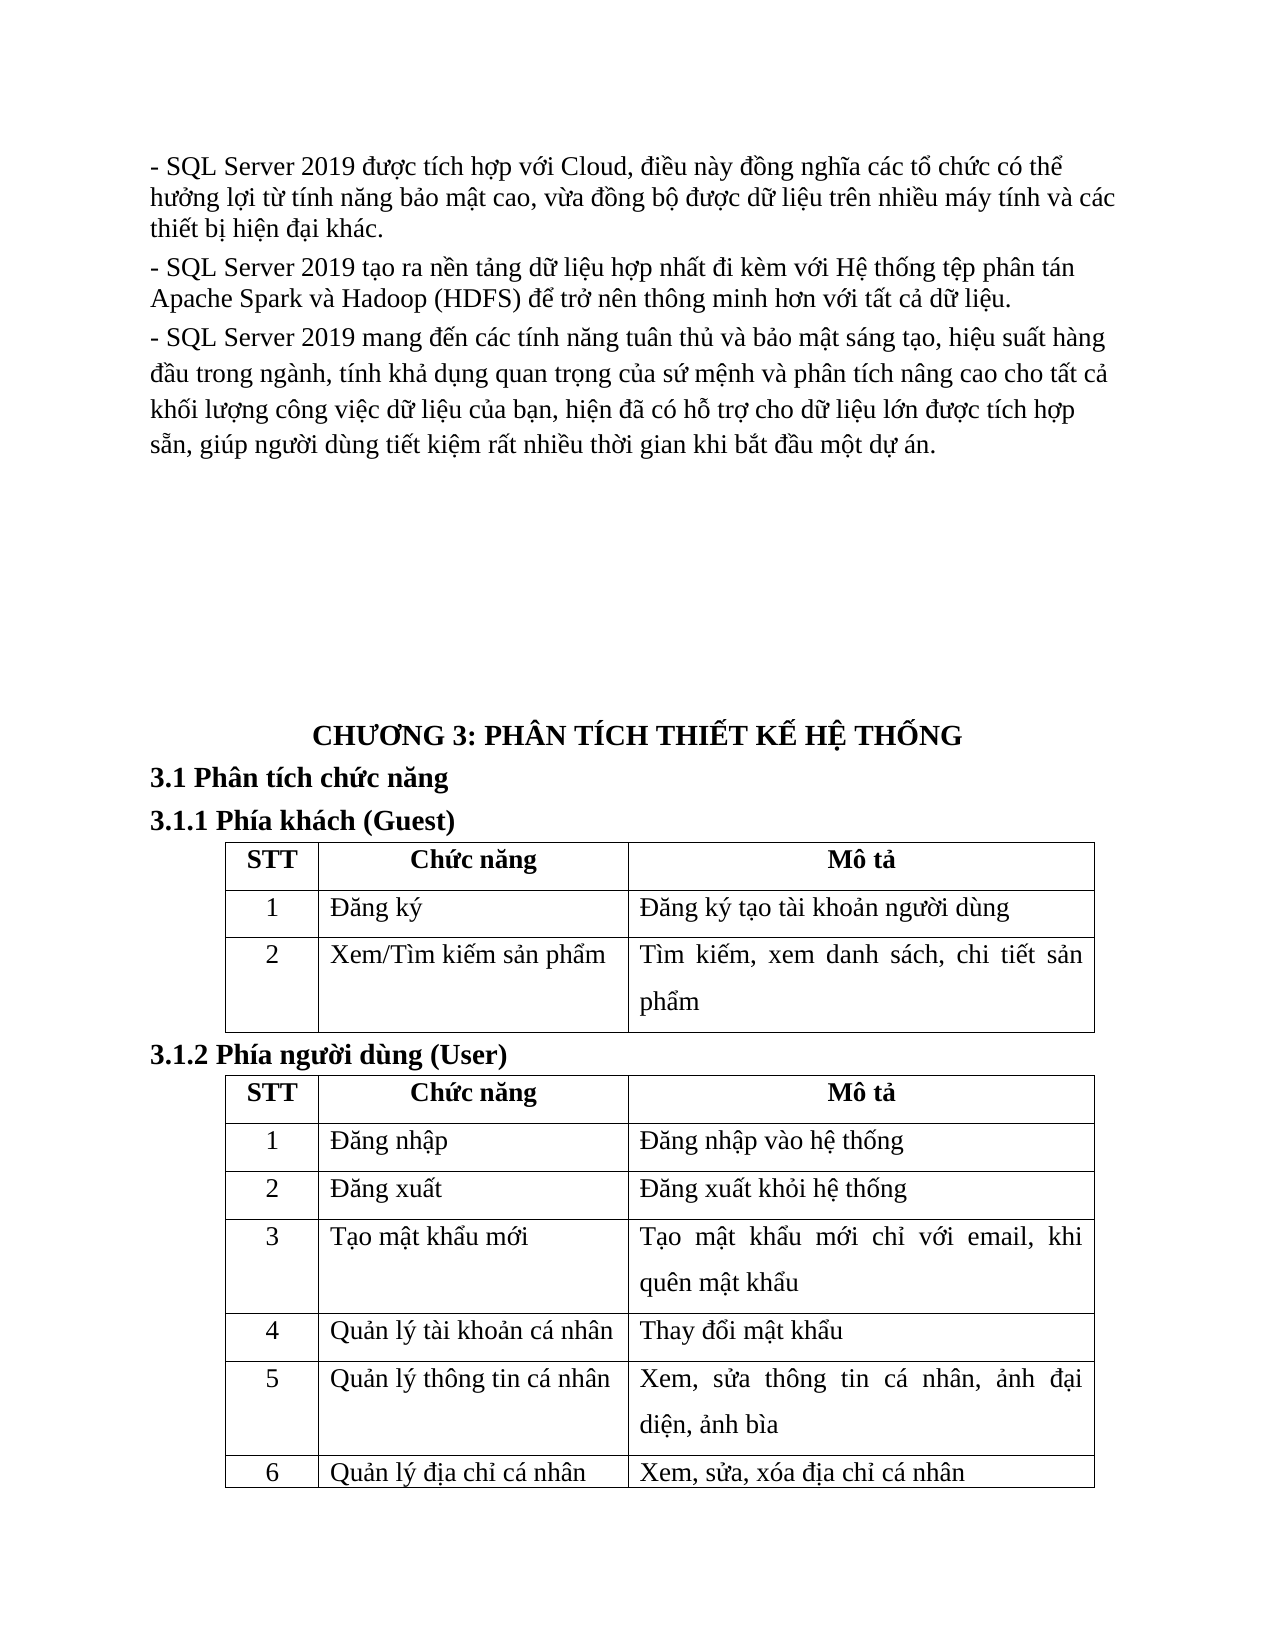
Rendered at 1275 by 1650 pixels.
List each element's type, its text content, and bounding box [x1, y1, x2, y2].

table_cell Đăng ký tạo tài khoản người dùng [629, 891, 1094, 937]
table_header STT [226, 1076, 318, 1123]
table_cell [629, 1456, 1094, 1487]
table_cell Xem, sửa thông tin cá nhân, ảnh đại diện, ảnh bìa [629, 1362, 1094, 1455]
table_cell 6 [226, 1456, 318, 1487]
table_cell 4 [226, 1314, 318, 1361]
table_cell 1 [226, 1124, 318, 1171]
table_cell Đăng xuất khỏi hệ thống [629, 1172, 1094, 1218]
table_header Chức năng [319, 843, 628, 889]
text - SQL Server 2019 được tích hợp với Cloud, điều này đồng nghĩa các tổ chức có thể hưởng lợi từ tính năng bảo mật cao, vừa đồng bộ được dữ liệu trên nhiều máy tính và các thiết bị hiện đại khác. [150, 150, 1125, 243]
table_cell Đăng nhập [319, 1124, 628, 1171]
text - SQL Server 2019 tạo ra nền tảng dữ liệu hợp nhất đi kèm với Hệ thống tệp phân tán Apache Spark và Hadoop (HDFS) để trở nên thông minh hơn với tất cả dữ liệu. [150, 251, 1125, 313]
table_cell Tạo mật khẩu mới chỉ với email, khi quên mật khẩu [629, 1220, 1094, 1313]
table_cell 2 [226, 938, 318, 1032]
table_cell Đăng nhập vào hệ thống [629, 1124, 1094, 1171]
subtitle 3.1 Phân tích chức năng [150, 761, 1125, 794]
subtitle 3.1.1 Phía khách (Guest) [150, 803, 1125, 837]
subtitle 3.1.2 Phía người dùng (User) [150, 1037, 1125, 1070]
table_cell Quản lý tài khoản cá nhân [319, 1314, 628, 1361]
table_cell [319, 1456, 628, 1487]
table_cell Quản lý thông tin cá nhân [319, 1362, 628, 1455]
table_cell 1 [226, 891, 318, 937]
table_header Chức năng [319, 1076, 628, 1123]
table_cell 5 [226, 1362, 318, 1455]
table_header STT [226, 843, 318, 889]
table_cell Tạo mật khẩu mới [319, 1220, 628, 1313]
text - SQL Server 2019 mang đến các tính năng tuân thủ và bảo mật sáng tạo, hiệu suất hàng đầu trong ngành, tính khả dụng quan trọng của sứ mệnh và phân tích nâng cao cho tất cả khối lượng công việc dữ liệu của bạn, hiện đã có hỗ trợ cho dữ liệu lớn được tích hợp sẵn, giúp người dùng tiết kiệm rất nhiều thời gian khi bắt đầu một dự án. [150, 321, 1125, 460]
table_cell Đăng ký [319, 891, 628, 937]
table_cell 3 [226, 1220, 318, 1313]
subtitle CHƯƠNG 3: PHÂN TÍCH THIẾT KẾ HỆ THỐNG [150, 718, 1125, 751]
table_header Mô tả [629, 843, 1094, 889]
table_header Mô tả [629, 1076, 1094, 1123]
table_cell Tìm kiếm, xem danh sách, chi tiết sản phẩm [629, 938, 1094, 1032]
table_cell Đăng xuất [319, 1172, 628, 1218]
table_cell Xem/Tìm kiếm sản phẩm [319, 938, 628, 1032]
table_cell Thay đổi mật khẩu [629, 1314, 1094, 1361]
table_cell 2 [226, 1172, 318, 1218]
